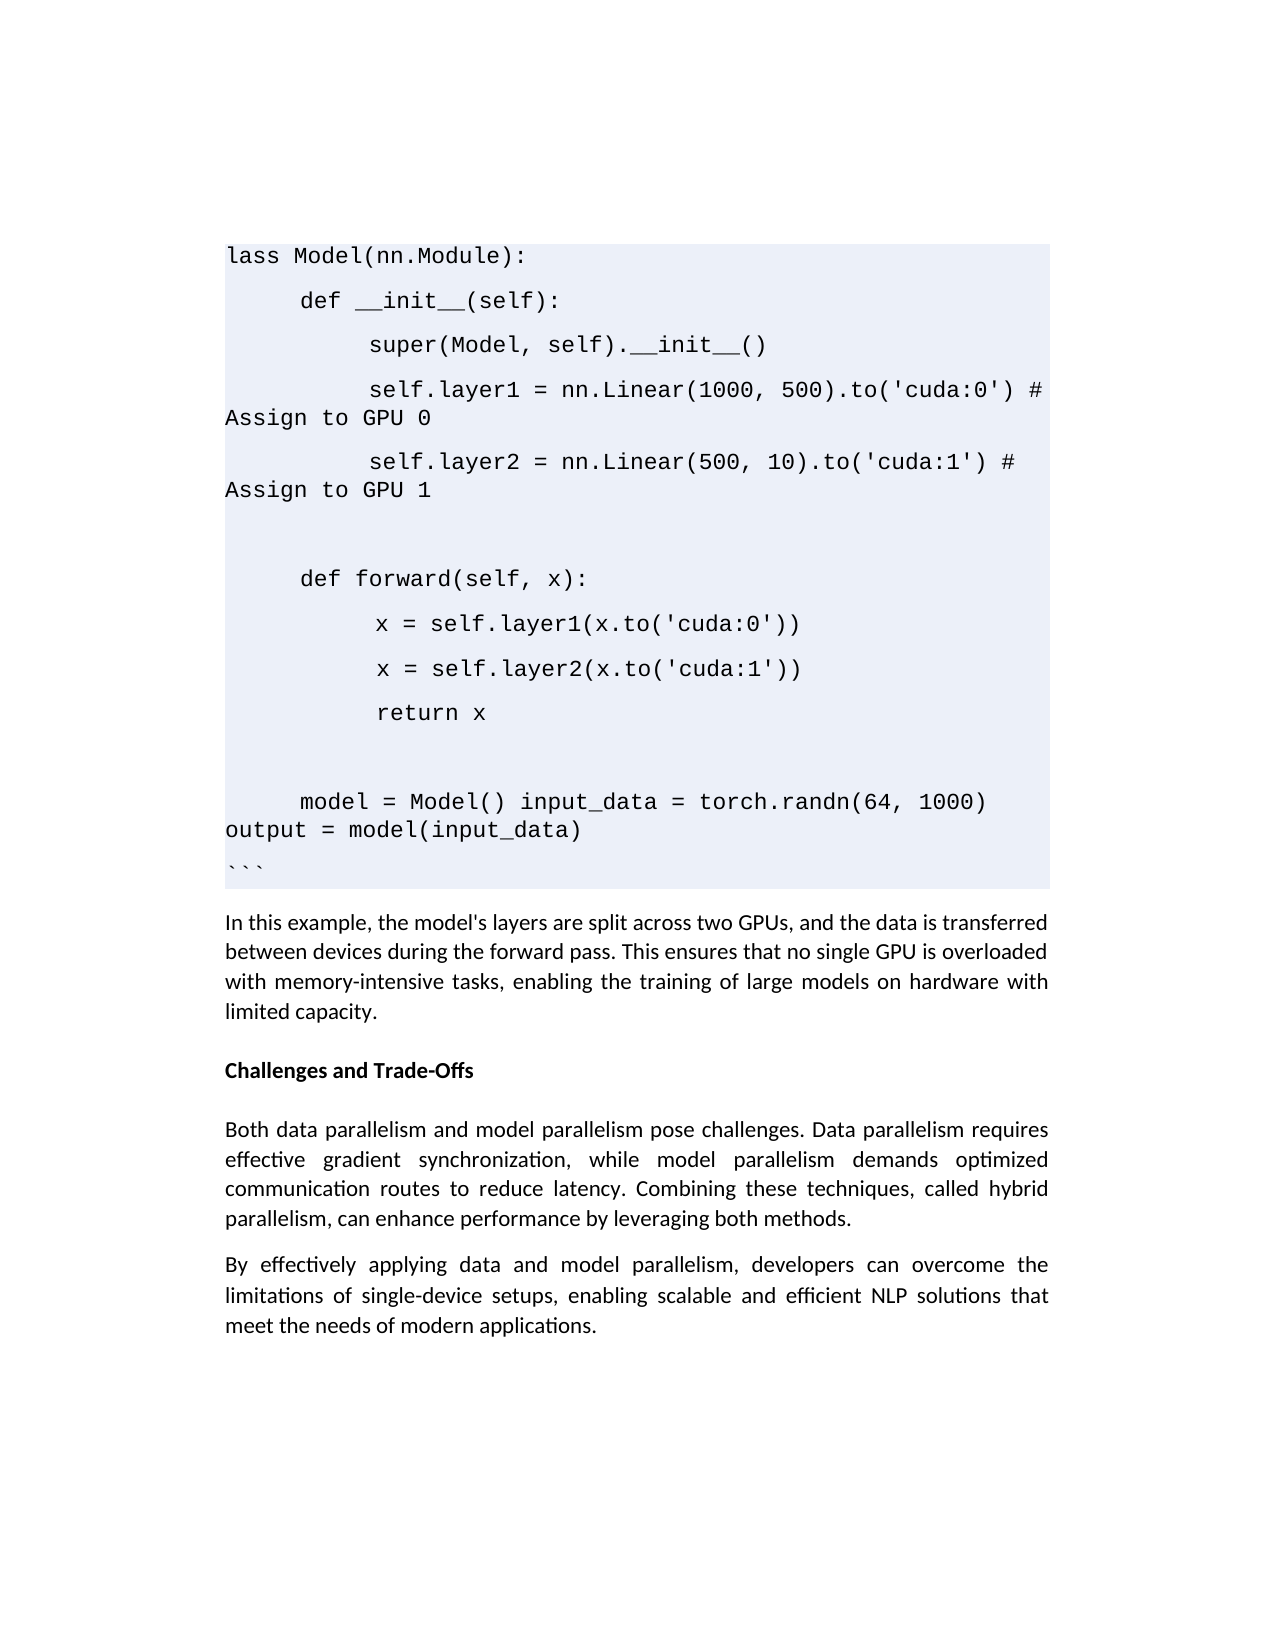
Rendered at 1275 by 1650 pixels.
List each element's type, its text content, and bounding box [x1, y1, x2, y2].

text model = Model() input_data = torch.randn(64, 1000) output = model(input_data) [225, 791, 1050, 844]
text In this example, the model's layers are split across two GPUs, and the data is transferred between devices during the forward pass. This ensures that no single GPU is overloaded with memory-intensive tasks, enabling the training of large models on hardware with limited capacity. [225, 908, 1050, 1025]
text super(Model, self).__init__() [225, 334, 1050, 359]
subtitle Challenges and Trade-Offs [225, 1056, 1050, 1084]
text x = self.layer2(x.to('cuda:1')) [225, 657, 1050, 683]
text Both data parallelism and model parallelism pose challenges. Data parallelism requires effective gradient synchronization, while model parallelism demands optimized communication routes to reduce latency. Combining these techniques, called hybrid parallelism, can enhance performance by leveraging both methods. [225, 1115, 1050, 1232]
text lass Model(nn.Module): [225, 244, 1050, 270]
text def forward(self, x): [225, 568, 1050, 594]
text ``` [225, 863, 1050, 889]
text x = self.layer1(x.to('cuda:0')) [225, 612, 1050, 638]
text self.layer1 = nn.Linear(1000, 500).to('cuda:0') # Assign to GPU 0 [225, 378, 1050, 432]
text By effectively applying data and model parallelism, developers can overcome the limitations of single-device setups, enabling scalable and efficient NLP solutions that meet the needs of modern applications. [225, 1251, 1050, 1339]
text self.layer2 = nn.Linear(500, 10).to('cuda:1') # Assign to GPU 1 [225, 451, 1050, 504]
text def __init__(self): [225, 289, 1050, 315]
text return x [225, 702, 1050, 727]
